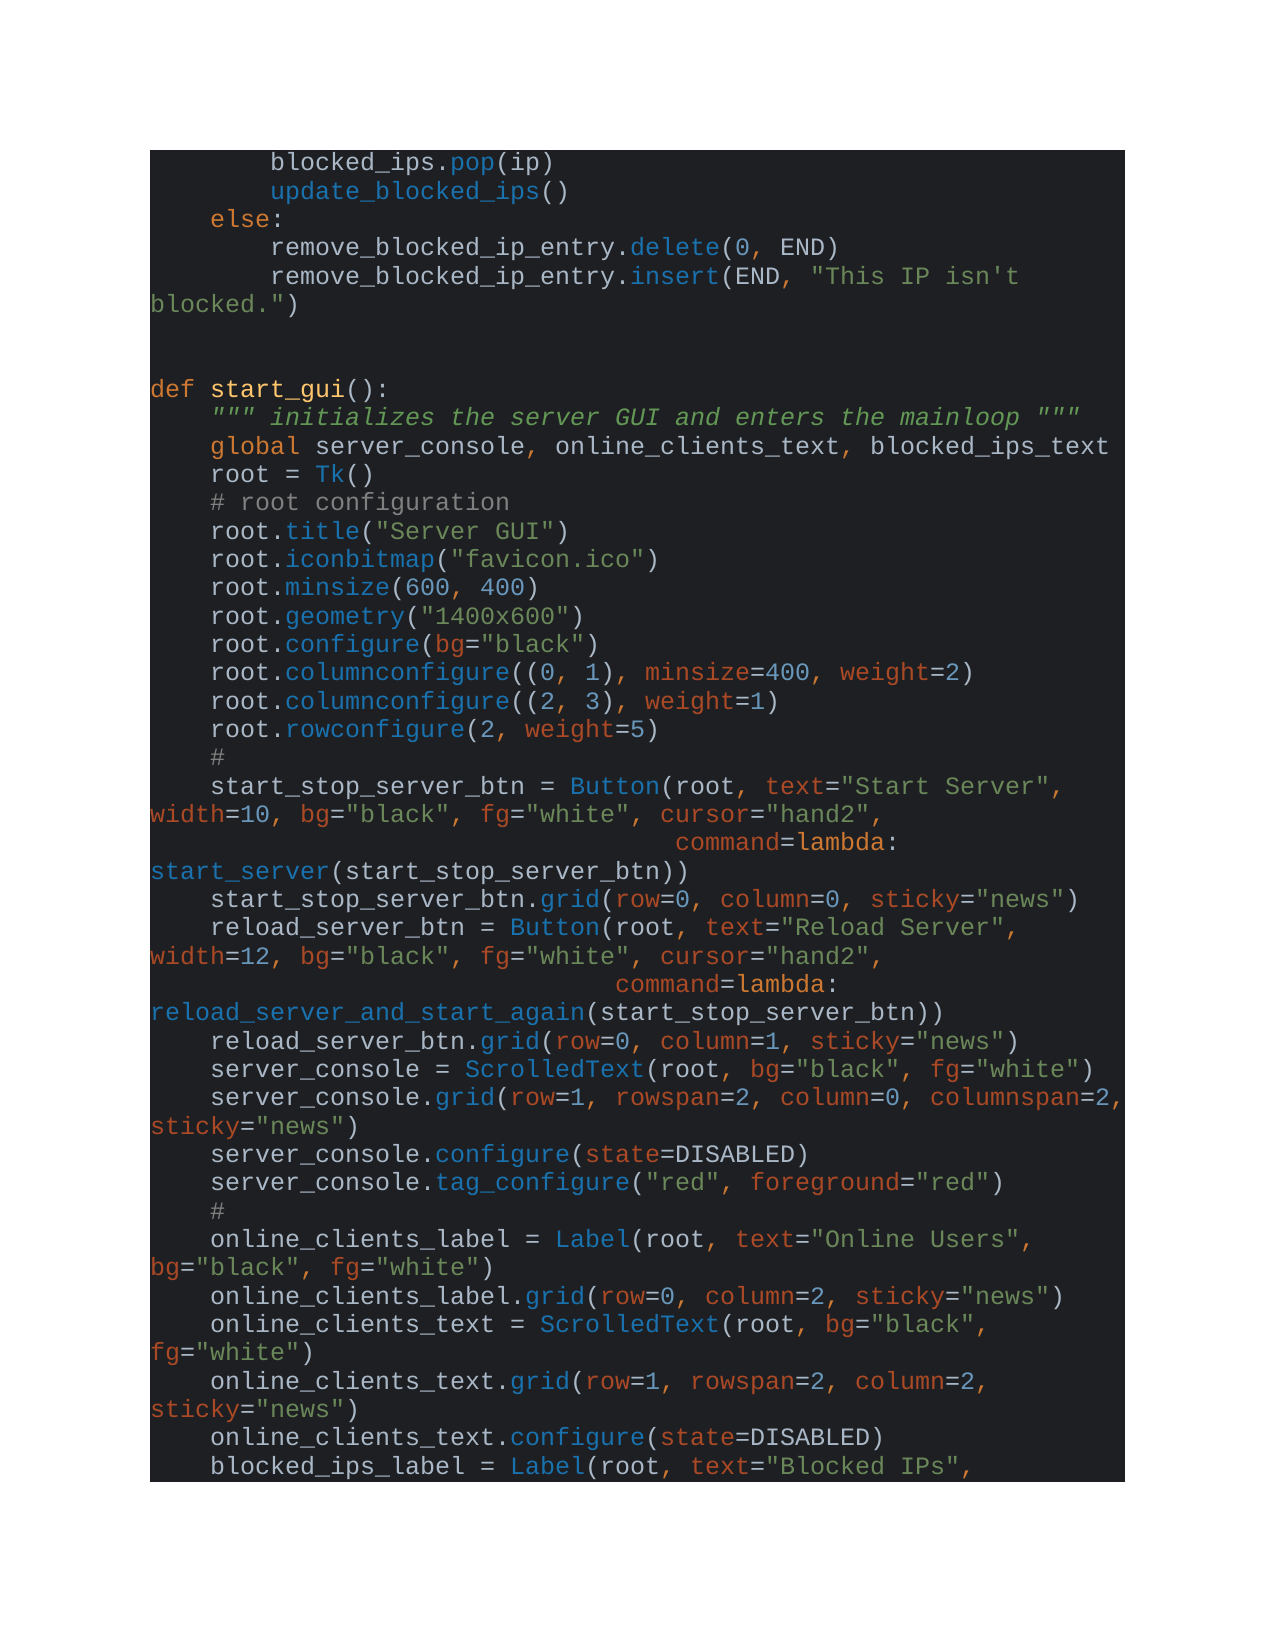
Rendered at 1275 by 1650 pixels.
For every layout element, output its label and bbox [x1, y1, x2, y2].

text [150, 150, 1125, 1482]
